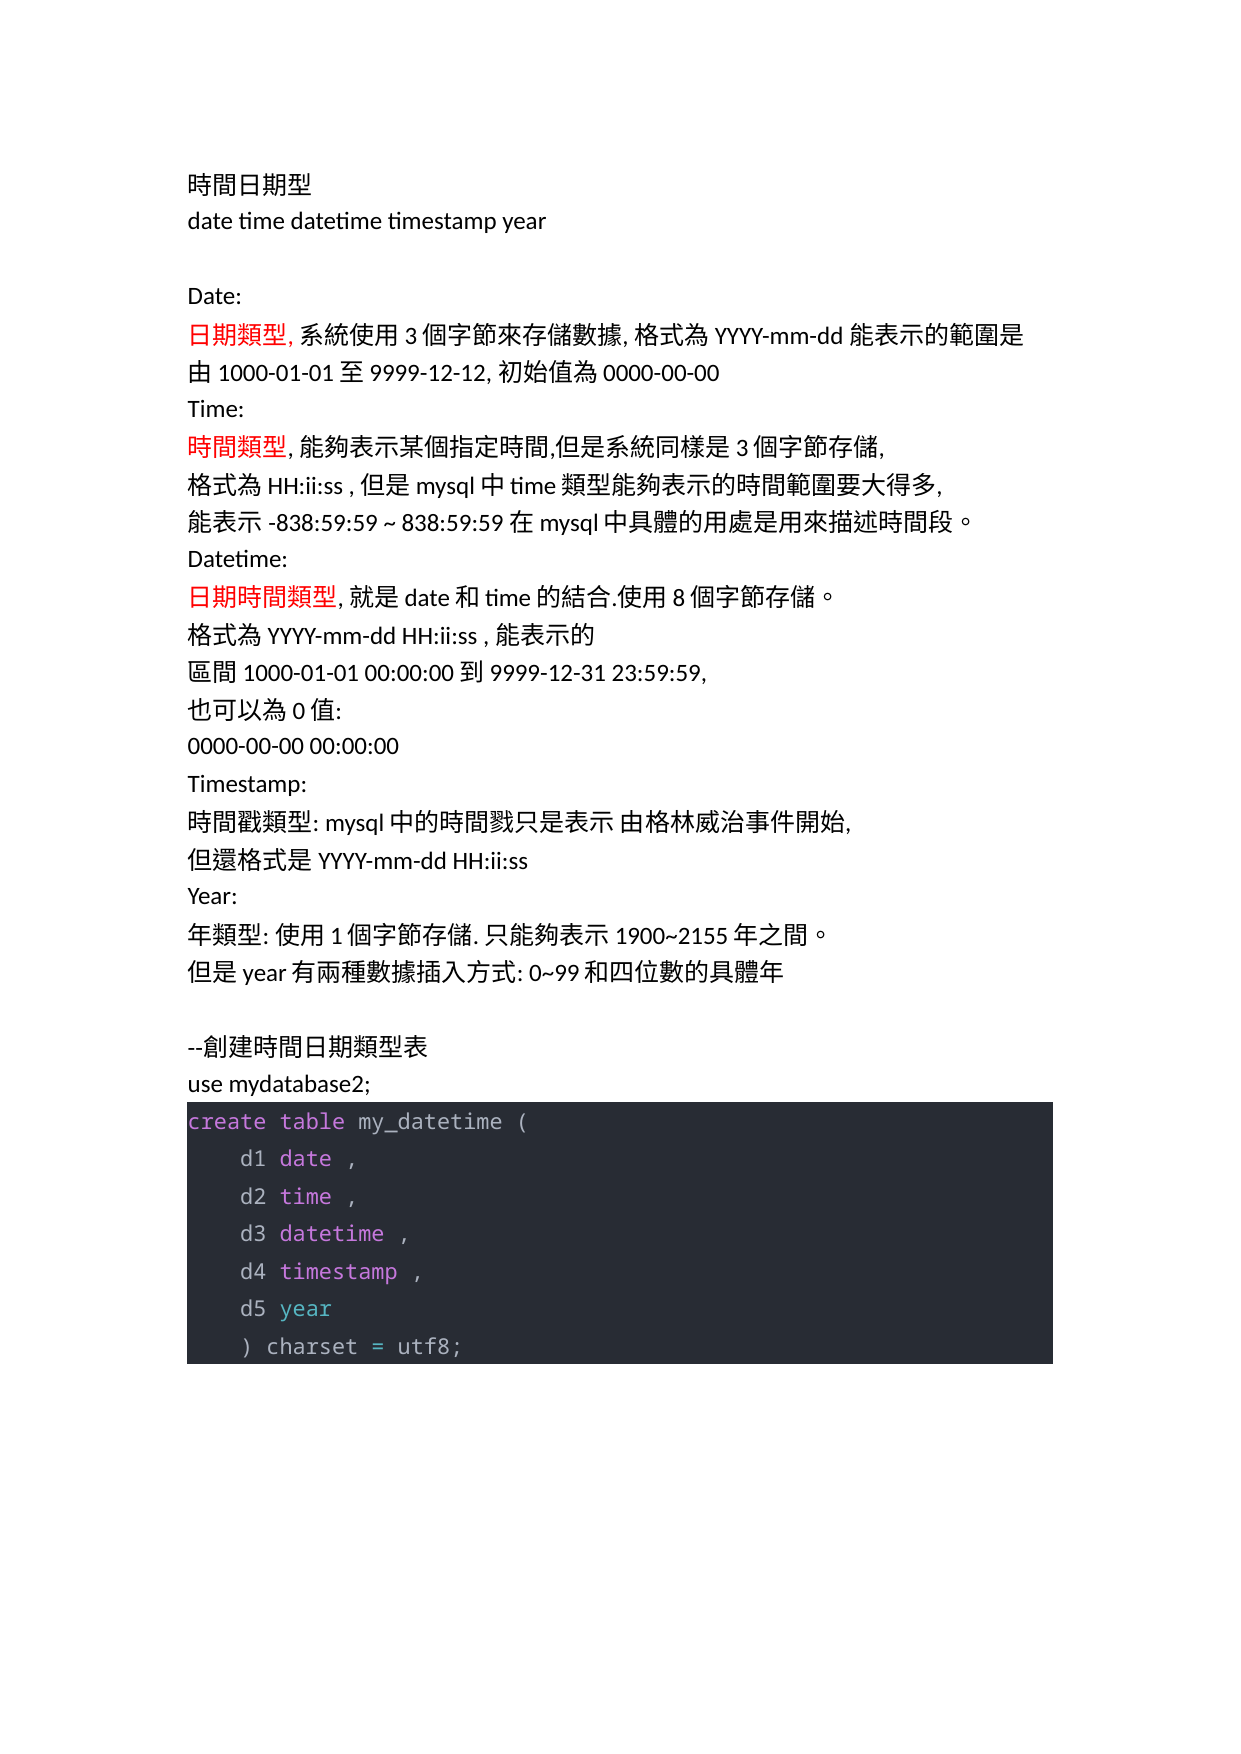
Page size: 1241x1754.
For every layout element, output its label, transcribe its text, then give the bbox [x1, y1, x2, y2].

text d4 timestamp , [187, 1252, 1053, 1289]
text 但是year有兩種數據插入方式: 0~99和四位數的具體年 [187, 952, 1053, 989]
text 格式為YYYY-mm-dd HH:ii:ss , 能表示的 [187, 614, 1053, 652]
text 0000-00-00 00:00:00 [187, 727, 1053, 764]
text 時間日期型 [187, 164, 1053, 202]
text Time: [187, 389, 1053, 427]
text Datetime: [187, 539, 1053, 577]
text 由1000-01-01至9999-12-12, 初始值為0000-00-00 [187, 352, 1053, 389]
text Year: [187, 877, 1053, 914]
text --創建時間日期類型表 [187, 1027, 1053, 1064]
text d5 year [187, 1289, 1053, 1327]
text d1 date , [187, 1139, 1053, 1177]
text 日期時間類型, 就是date和time的結合.使用8個字節存儲。 [187, 577, 1053, 614]
text date time datetime timestamp year [187, 202, 1053, 239]
text use mydatabase2; [187, 1064, 1053, 1102]
text create table my_datetime ( [187, 1102, 1053, 1139]
text d3 datetime , [187, 1214, 1053, 1252]
text ) charset = utf8; [187, 1327, 1053, 1364]
text Timestamp: [187, 764, 1053, 802]
text d2 time , [187, 1177, 1053, 1214]
text Date: [187, 277, 1053, 314]
text 也可以為0值: [187, 689, 1053, 727]
text 區間1000-01-01 00:00:00到9999-12-31 23:59:59, [187, 652, 1053, 689]
text 時間戳類型: mysql中的時間戮只是表示 由格林威治事件開始, [187, 802, 1053, 839]
text 日期類型, 系統使用3個字節來存儲數據, 格式為 YYYY-mm-dd 能表示的範圍是 [187, 314, 1053, 352]
text 年類型: 使用1個字節存儲. 只能夠表示1900~2155年之間。 [187, 914, 1053, 952]
text 但還格式是 YYYY-mm-dd HH:ii:ss [187, 839, 1053, 877]
text 時間類型, 能夠表示某個指定時間,但是系統同樣是3個字節存儲, [187, 427, 1053, 464]
text 格式為HH:ii:ss , 但是mysql中time類型能夠表示的時間範圍要大得多, [187, 464, 1053, 502]
text 能表示 -838:59:59 ~ 838:59:59 在mysql中具體的用處是用來描述時間段。 [187, 502, 1053, 539]
